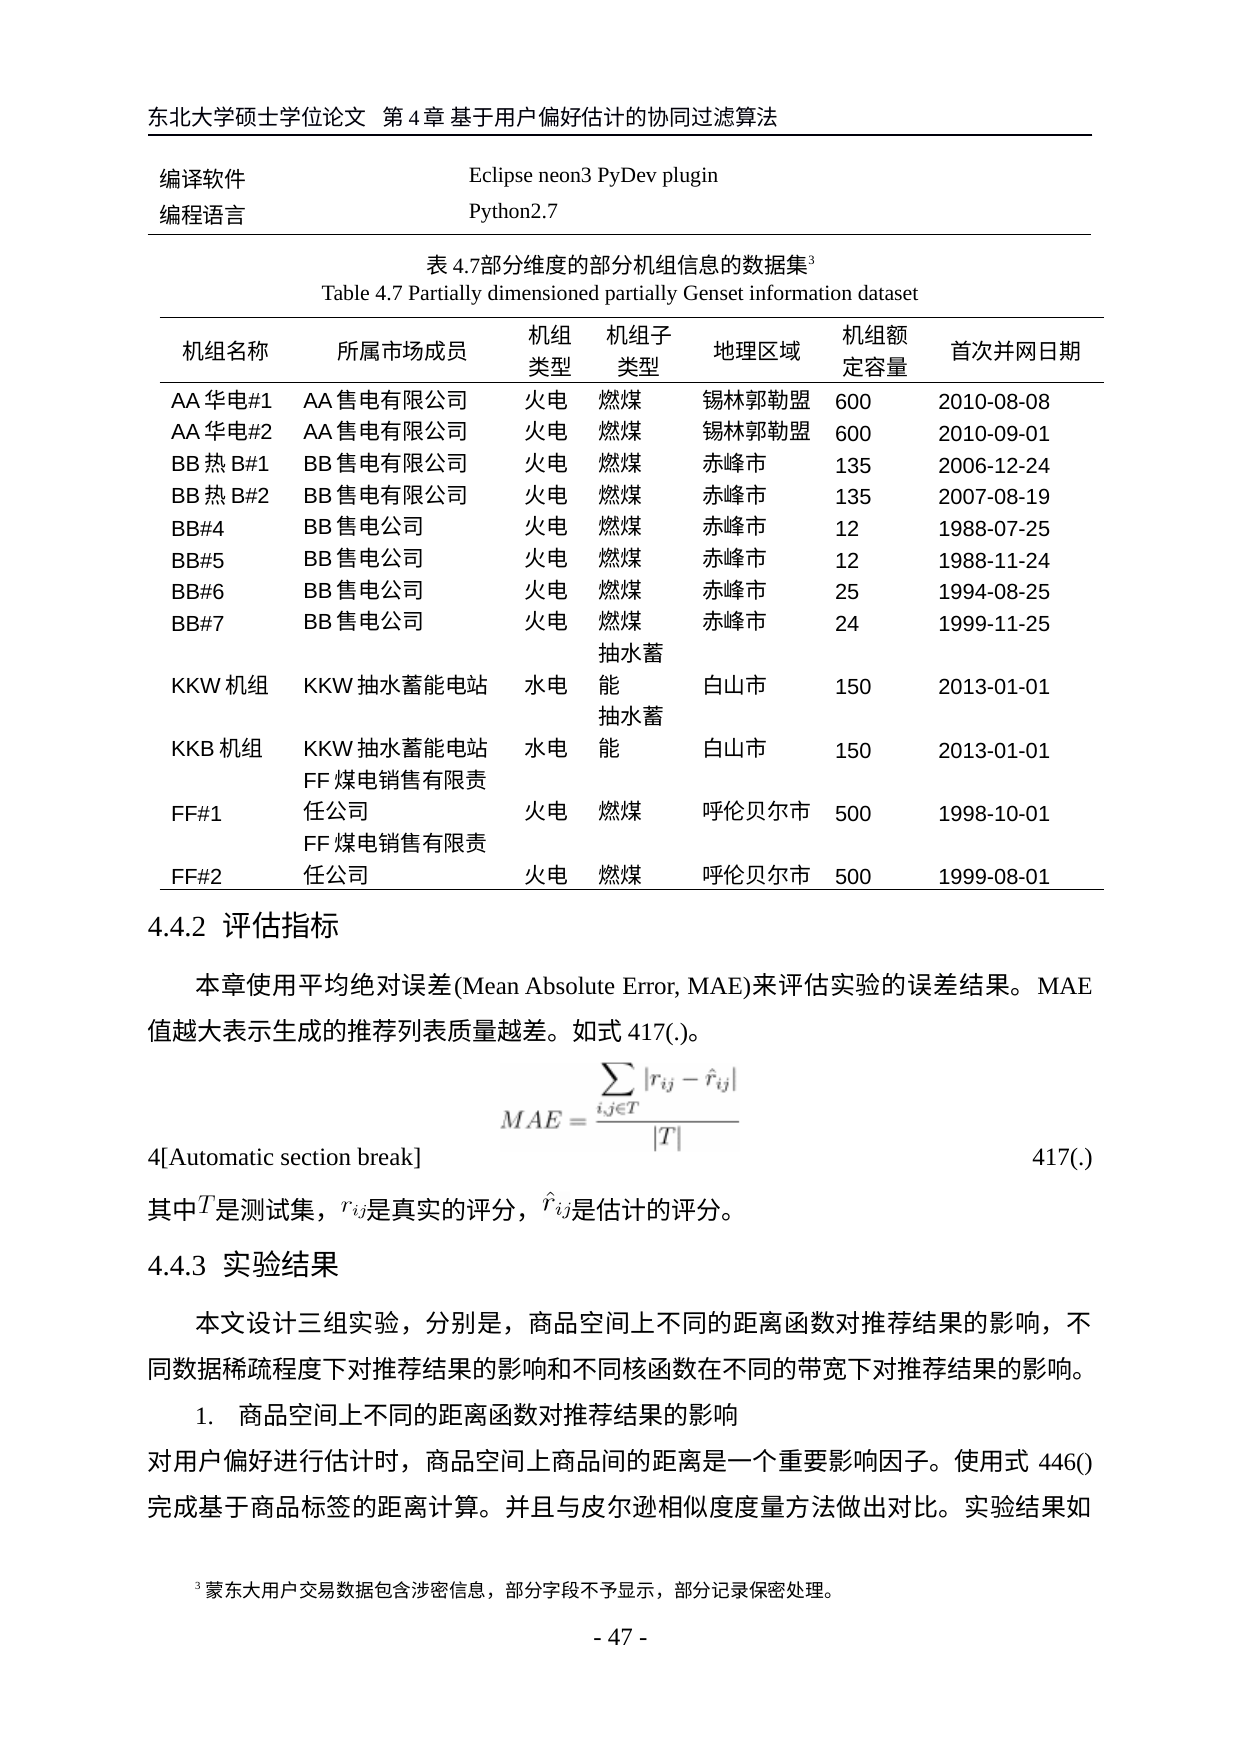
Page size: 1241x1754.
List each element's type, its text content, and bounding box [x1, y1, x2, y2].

table_cell 赤峰市 [691, 509, 823, 541]
table_cell 火电 [513, 541, 587, 573]
table_cell Eclipse neon3 PyDev plugin [457, 163, 1091, 198]
list 商品空间上不同的距离函数对推荐结果的影响 [195, 1388, 1092, 1433]
table_cell 编译软件 [148, 163, 457, 198]
table_cell AA售电有限公司 [292, 414, 513, 446]
table_cell 150 [824, 699, 927, 763]
table_cell 600 [824, 414, 927, 446]
table_cell BB#7 [160, 604, 292, 636]
table_header 机组子类型 [587, 318, 691, 382]
table_cell BB售电公司 [292, 541, 513, 573]
table_cell BB售电有限公司 [292, 446, 513, 478]
table_cell BB售电有限公司 [292, 478, 513, 509]
table_cell 燃煤 [587, 383, 691, 414]
table_cell 1994-08-25 [927, 573, 1104, 604]
table_cell 燃煤 [587, 541, 691, 573]
table_cell BB售电公司 [292, 509, 513, 541]
table_cell 白山市 [691, 699, 823, 763]
table_cell BB#4 [160, 509, 292, 541]
table_cell BB热B#2 [160, 478, 292, 509]
table_cell 24 [824, 604, 927, 636]
table_cell 600 [824, 383, 927, 414]
table_cell AA华电#2 [160, 414, 292, 446]
subtitle 实验结果 [148, 1241, 1092, 1283]
table_cell 燃煤 [587, 446, 691, 478]
table_cell 500 [824, 763, 927, 826]
table_cell 火电 [513, 478, 587, 509]
table_cell 赤峰市 [691, 604, 823, 636]
table_cell 燃煤 [587, 604, 691, 636]
table_cell 2010-08-08 [927, 383, 1104, 414]
table_cell BB售电公司 [292, 573, 513, 604]
table_cell 2013-01-01 [927, 699, 1104, 763]
table_cell 燃煤 [587, 414, 691, 446]
table_cell 锡林郭勒盟 [691, 383, 823, 414]
table_cell AA售电有限公司 [292, 383, 513, 414]
table_cell 白山市 [691, 636, 823, 699]
table_cell 2007-08-19 [927, 478, 1104, 509]
table_cell Python2.7 [457, 199, 1091, 234]
table_cell 1999-08-01 [927, 826, 1104, 889]
table_cell 2013-01-01 [927, 636, 1104, 699]
table_cell 1988-11-24 [927, 541, 1104, 573]
text 其中是测试集，是真实的评分，是估计的评分。 [148, 1183, 1092, 1229]
table_cell 呼伦贝尔市 [691, 763, 823, 826]
table_cell 水电 [513, 699, 587, 763]
table_cell BB热B#1 [160, 446, 292, 478]
table_cell 编程语言 [148, 199, 457, 234]
table_header 地理区域 [691, 318, 823, 382]
table_cell 135 [824, 478, 927, 509]
table_cell 1998-10-01 [927, 763, 1104, 826]
table_cell 火电 [513, 604, 587, 636]
table_cell BB#5 [160, 541, 292, 573]
table_cell FF煤电销售有限责任公司 [292, 826, 513, 889]
subtitle 评估指标 [148, 903, 1092, 945]
table_cell 水电 [513, 636, 587, 699]
table_cell 赤峰市 [691, 573, 823, 604]
table_cell 1988-07-25 [927, 509, 1104, 541]
table_cell 赤峰市 [691, 541, 823, 573]
table_cell 火电 [513, 763, 587, 826]
table_cell 抽水蓄能 [587, 699, 691, 763]
table_cell 12 [824, 509, 927, 541]
table_cell 抽水蓄能 [587, 636, 691, 699]
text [148, 1433, 1092, 1525]
table_cell 500 [824, 826, 927, 889]
table_cell 燃煤 [587, 573, 691, 604]
table_cell 2006-12-24 [927, 446, 1104, 478]
table_cell 燃煤 [587, 826, 691, 889]
table_cell 呼伦贝尔市 [691, 826, 823, 889]
table_cell 2010-09-01 [927, 414, 1104, 446]
table_cell 火电 [513, 383, 587, 414]
table_cell 25 [824, 573, 927, 604]
text 本文设计三组实验，分别是，商品空间上不同的距离函数对推荐结果的影响，不同数据稀疏程度下对推荐结果的影响和不同核函数在不同的带宽下对推荐结果的影响。 [148, 1296, 1092, 1388]
table_cell KKB机组 [160, 699, 292, 763]
table_cell 1999-11-25 [927, 604, 1104, 636]
table_cell KKW抽水蓄能电站 [292, 699, 513, 763]
table_header 机组名称 [160, 318, 292, 382]
table_header 机组额定容量 [824, 318, 927, 382]
table_cell 燃煤 [587, 478, 691, 509]
table_cell 赤峰市 [691, 478, 823, 509]
table_cell 150 [824, 636, 927, 699]
table_cell 火电 [513, 446, 587, 478]
table_cell FF#2 [160, 826, 292, 889]
table_cell KKW机组 [160, 636, 292, 699]
table_cell KKW抽水蓄能电站 [292, 636, 513, 699]
table_cell 火电 [513, 509, 587, 541]
table_cell BB#6 [160, 573, 292, 604]
table_cell 燃煤 [587, 763, 691, 826]
table_cell AA华电#1 [160, 383, 292, 414]
table_cell BB售电公司 [292, 604, 513, 636]
table_cell 火电 [513, 573, 587, 604]
table_cell 燃煤 [587, 509, 691, 541]
table_cell FF煤电销售有限责任公司 [292, 763, 513, 826]
table_cell 赤峰市 [691, 446, 823, 478]
table_header 首次并网日期 [927, 318, 1104, 382]
table_cell 12 [824, 541, 927, 573]
table_cell 锡林郭勒盟 [691, 414, 823, 446]
table_header 机组类型 [513, 318, 587, 382]
table_cell 火电 [513, 826, 587, 889]
table_cell 135 [824, 446, 927, 478]
table_cell 火电 [513, 414, 587, 446]
table_header 所属市场成员 [292, 318, 513, 382]
table_cell FF#1 [160, 763, 292, 826]
